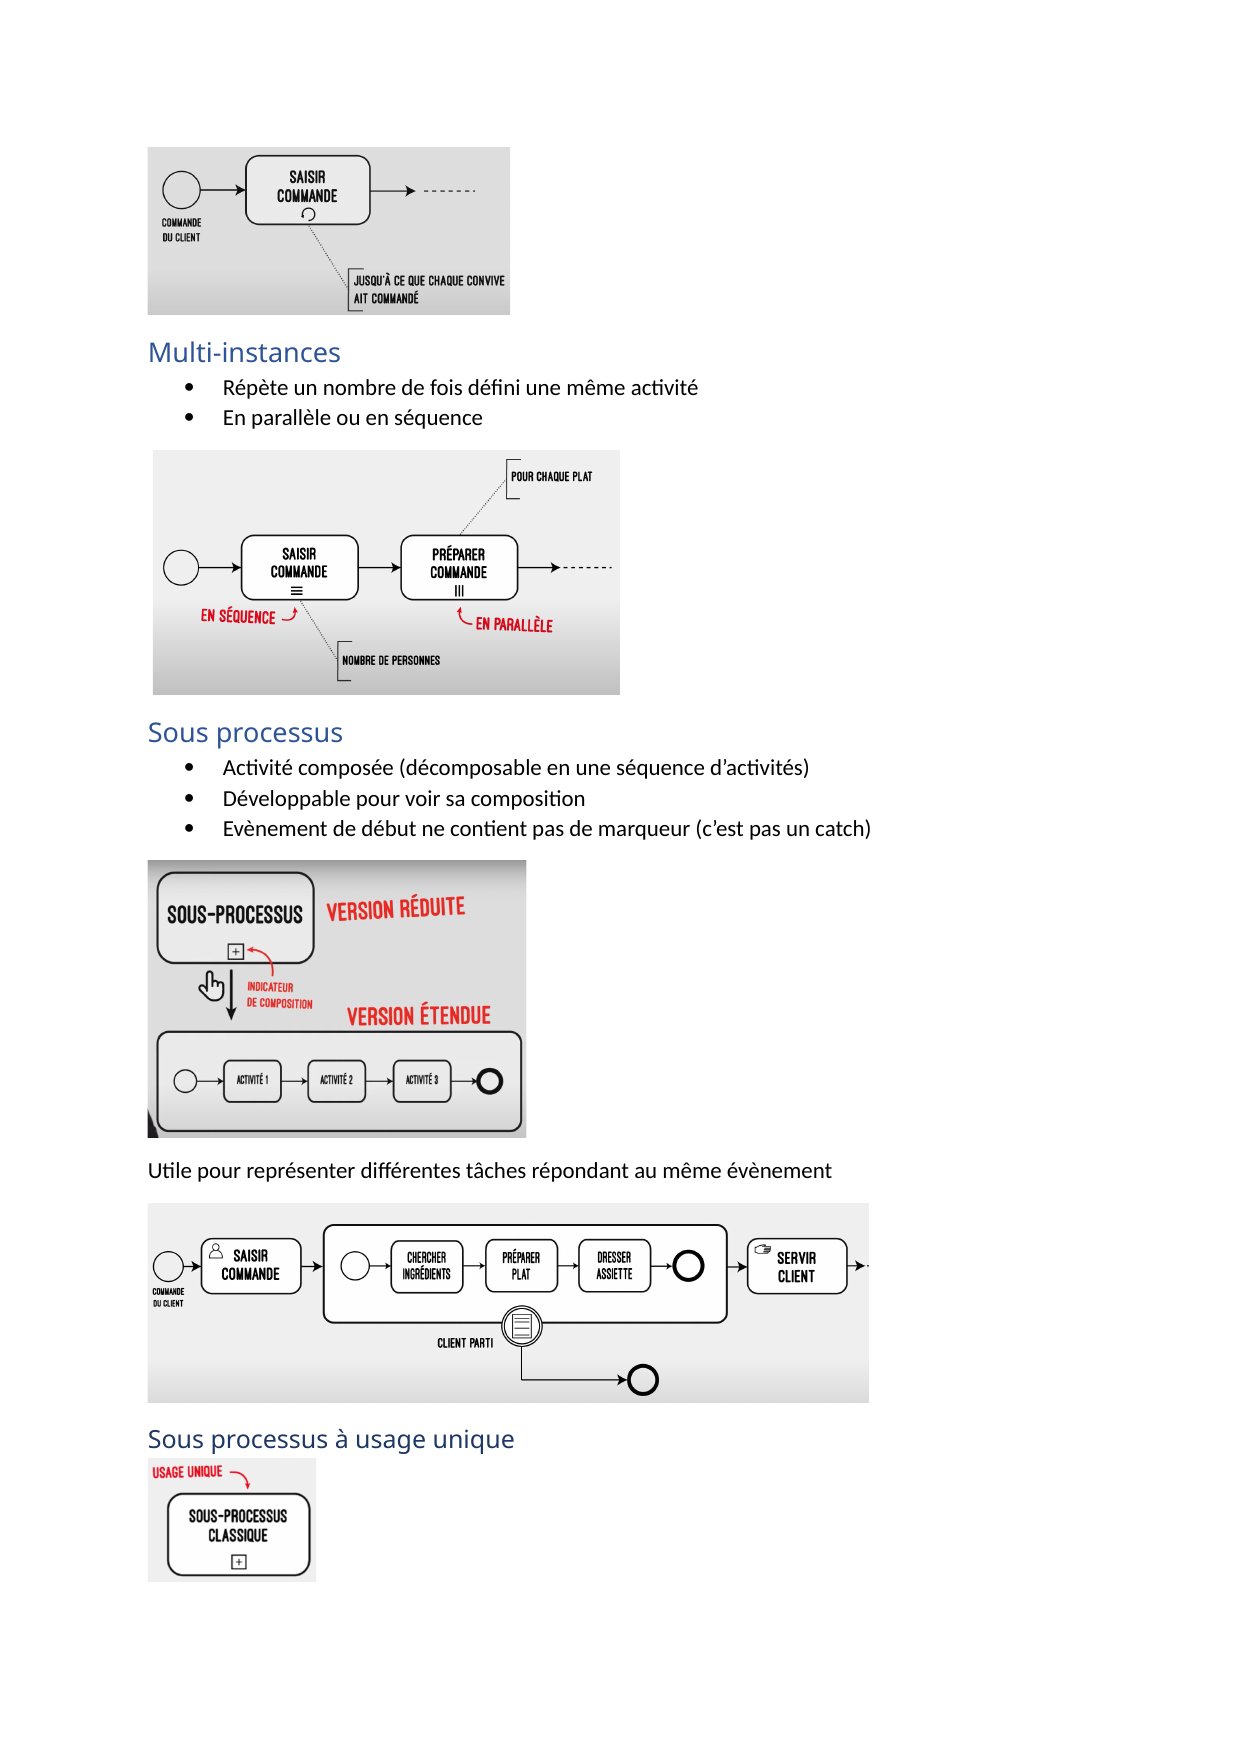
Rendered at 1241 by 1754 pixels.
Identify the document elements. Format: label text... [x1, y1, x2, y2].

text Utile pour représenter différentes tâches répondant au même évènement [148, 1157, 1093, 1184]
list Répète un nombre de fois défini une même activité [185, 373, 1093, 401]
subtitle Sous processus [148, 714, 1093, 751]
picture [147, 860, 527, 1138]
list Evènement de début ne contient pas de marqueur (c’est pas un catch) [185, 814, 1093, 842]
picture [147, 1203, 869, 1403]
subtitle Sous processus à usage unique [148, 1421, 1093, 1456]
list Développable pour voir sa composition [185, 784, 1093, 812]
list Activité composée (décomposable en une séquence d’activités) [185, 753, 1093, 782]
picture [147, 1458, 317, 1582]
picture [147, 147, 511, 315]
list En parallèle ou en séquence [185, 403, 1093, 431]
subtitle Multi-instances [148, 333, 1093, 370]
picture [152, 450, 620, 695]
